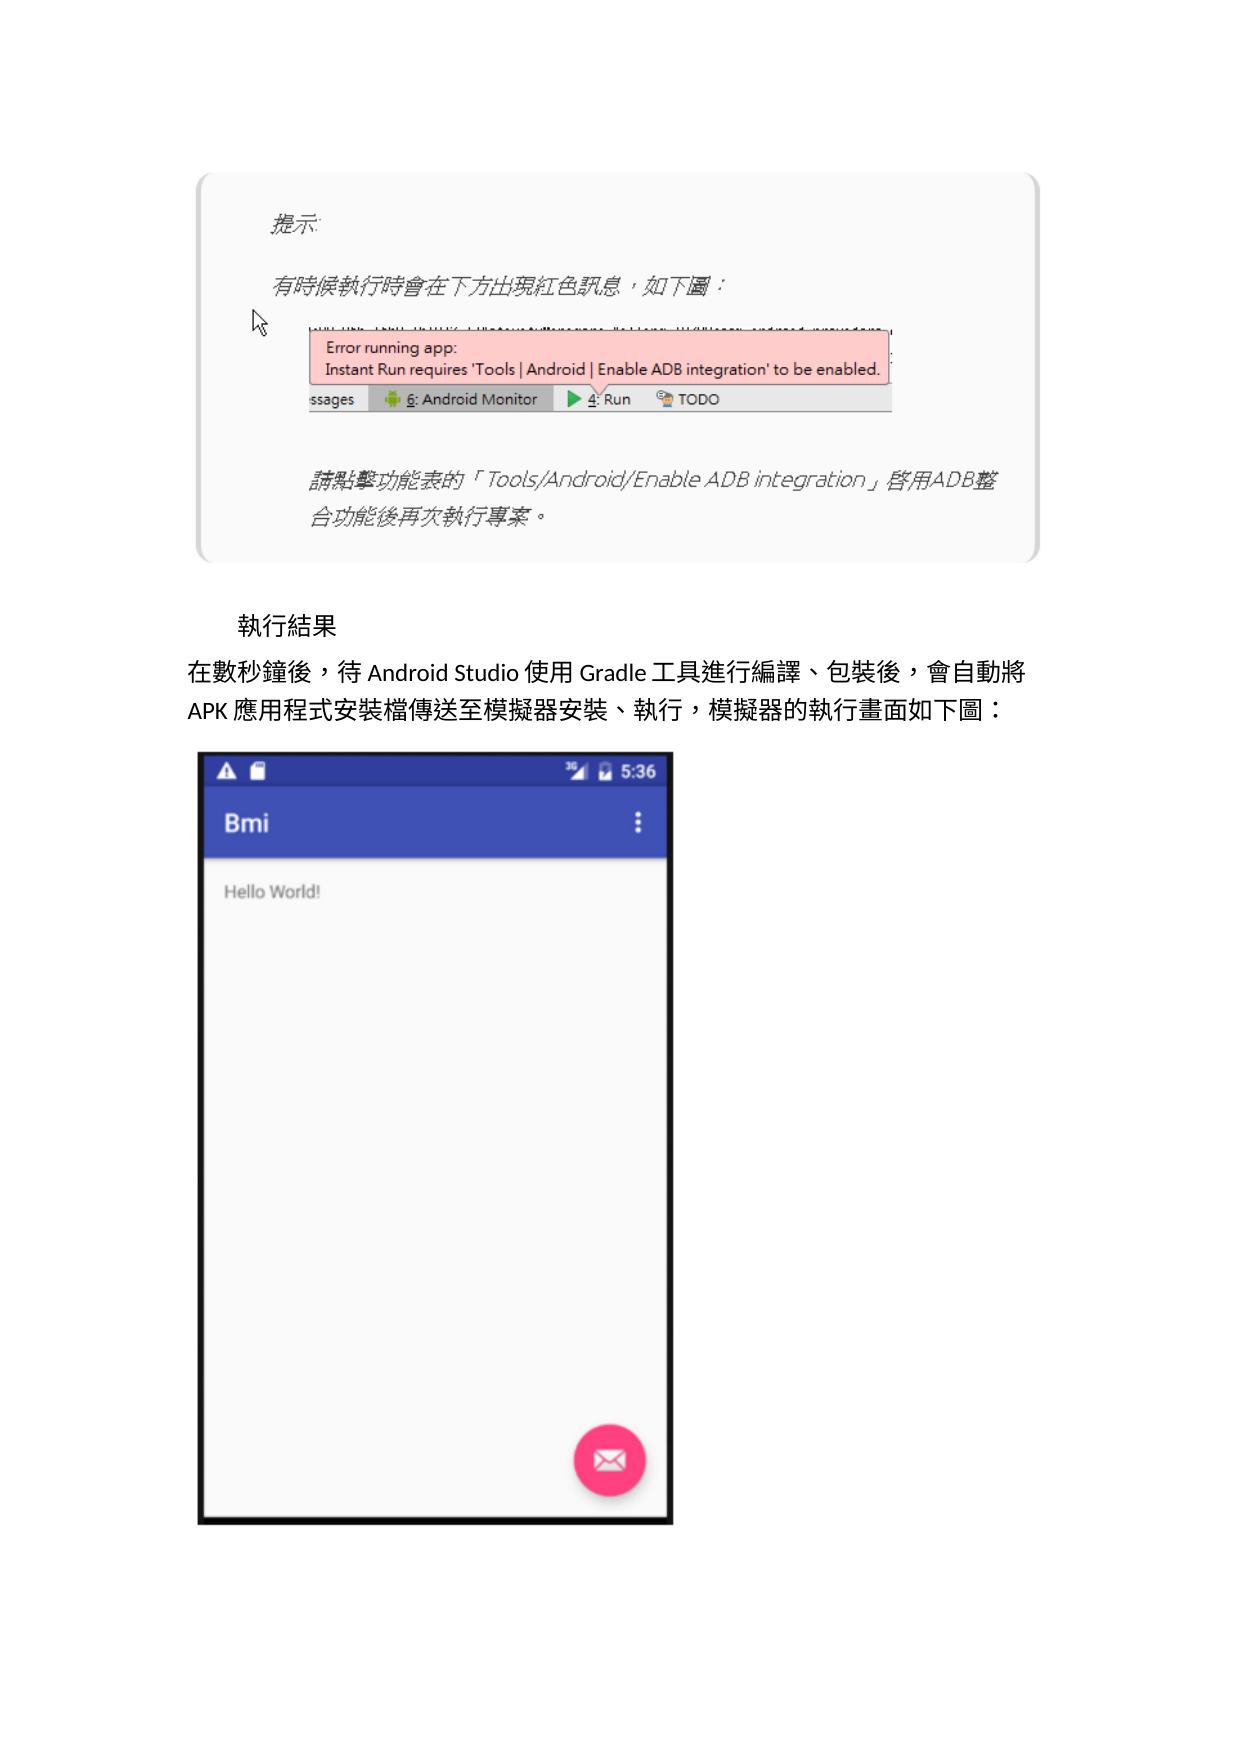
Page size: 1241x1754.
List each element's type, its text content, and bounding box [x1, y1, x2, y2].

text 在數秒鐘後，待Android Studio使用Gradle工具進行編譯、包裝後，會自動將APK應用程式安裝檔傳送至模擬器安裝、執行，模擬器的執行畫面如下圖： [187, 652, 1053, 727]
text 執行結果 [187, 577, 1053, 652]
picture [187, 735, 711, 1544]
picture [187, 165, 1053, 576]
